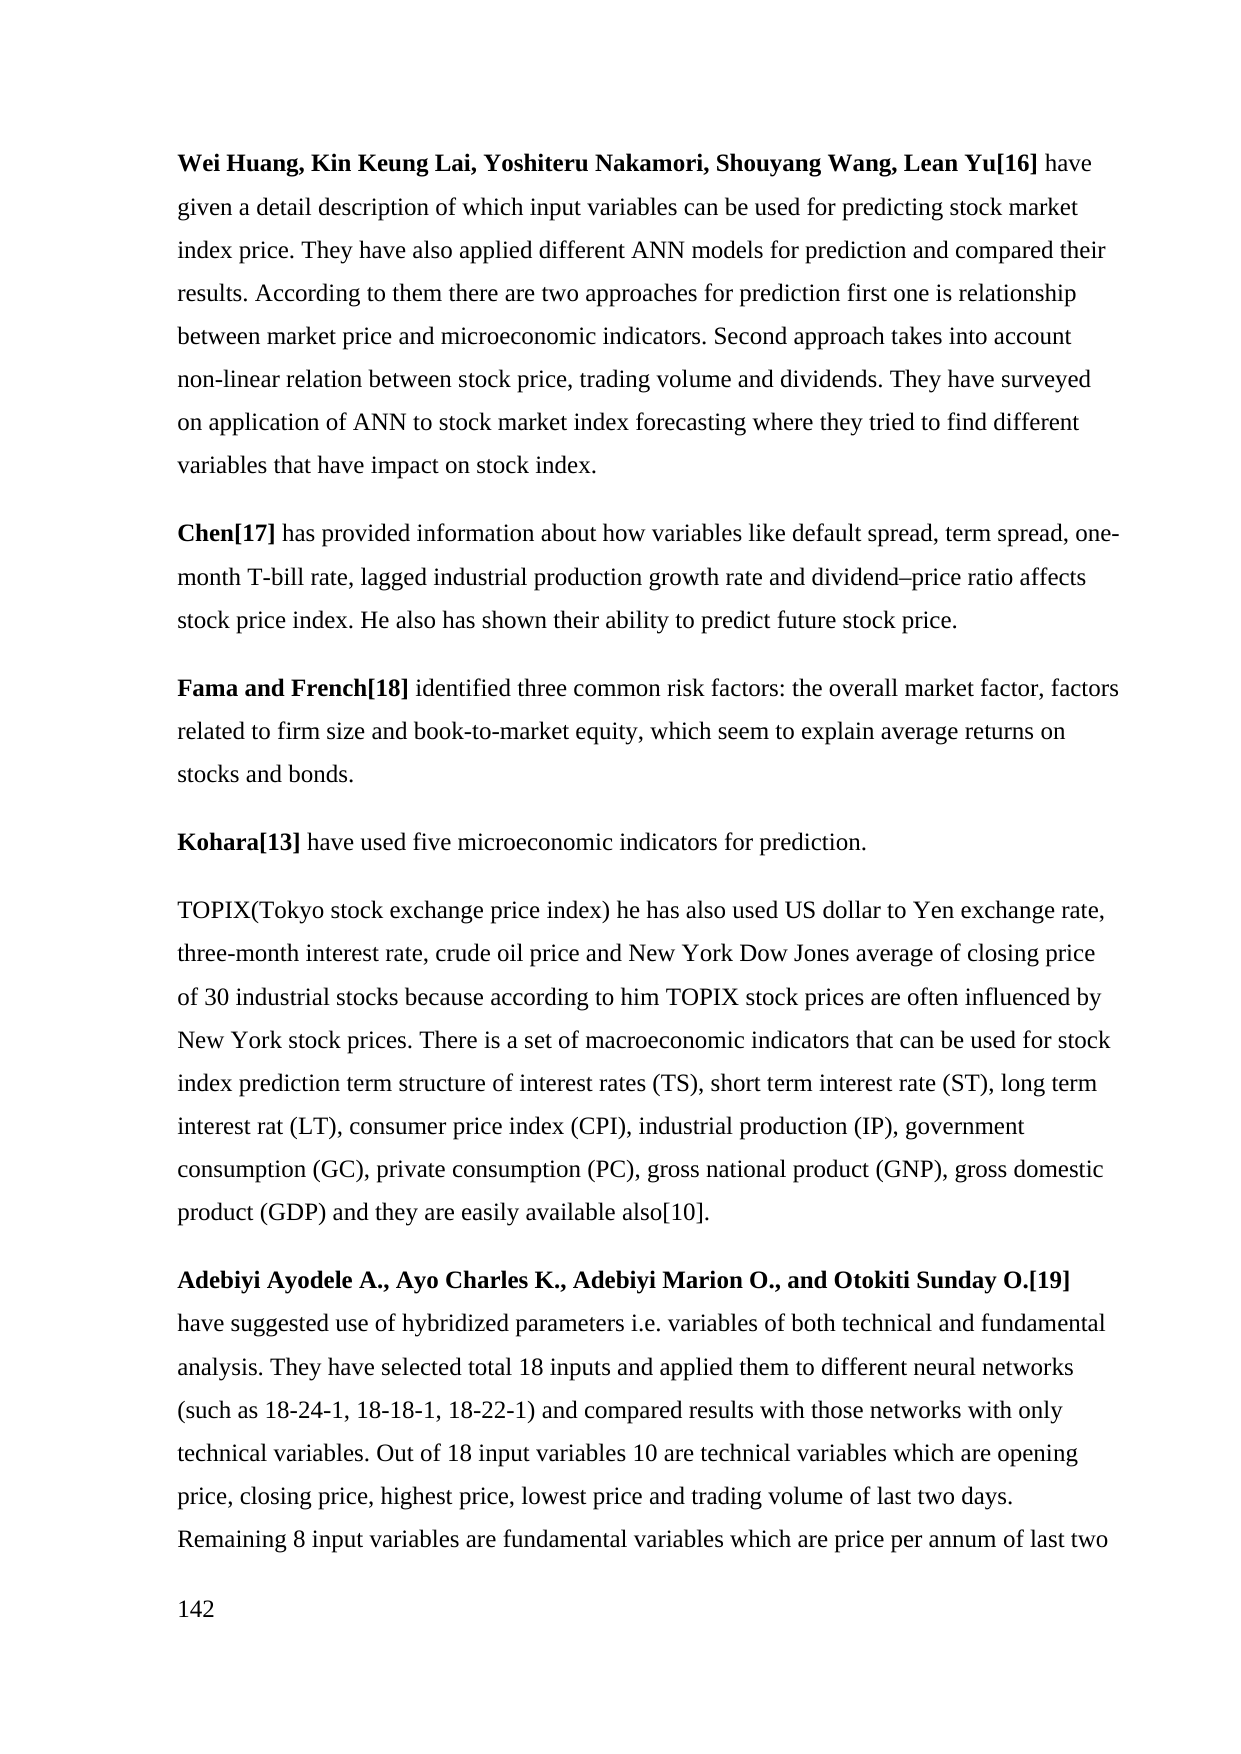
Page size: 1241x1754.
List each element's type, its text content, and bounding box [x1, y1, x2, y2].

text Chen[17] has provided information about how variables like default spread, term spread, one-month T-bill rate, lagged industrial production growth rate and dividend–price ratio affects stock price index. He also has shown their ability to predict future stock price. [177, 518, 1122, 633]
text TOPIX(Tokyo stock exchange price index) he has also used US dollar to Yen exchange rate, three-month interest rate, crude oil price and New York Dow Jones average of closing price of 30 industrial stocks because according to him TOPIX stock prices are often influenced by New York stock prices. There is a set of macroeconomic indicators that can be used for stock index prediction term structure of interest rates (TS), short term interest rate (ST), long term interest rat (LT), consumer price index (CPI), industrial production (IP), government consumption (GC), private consumption (PC), gross national product (GNP), gross domestic product (GDP) and they are easily available also[10]. [177, 895, 1122, 1226]
text Kohara[13] have used five microeconomic indicators for prediction. [177, 827, 1122, 856]
text Wei Huang, Kin Keung Lai, Yoshiteru Nakamori, Shouyang Wang, Lean Yu[16] have given a detail description of which input variables can be used for predicting stock market index price. They have also applied different ANN models for prediction and compared their results. According to them there are two approaches for prediction first one is relationship between market price and microeconomic indicators. Second approach takes into account non-linear relation between stock price, trading volume and dividends. They have surveyed on application of ANN to stock market index forecasting where they tried to find different variables that have impact on stock index. [177, 148, 1122, 479]
text Fama and French[18] identified three common risk factors: the overall market factor, factors related to firm size and book-to-market equity, which seem to explain average returns on stocks and bonds. [177, 673, 1122, 788]
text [177, 1265, 1122, 1553]
